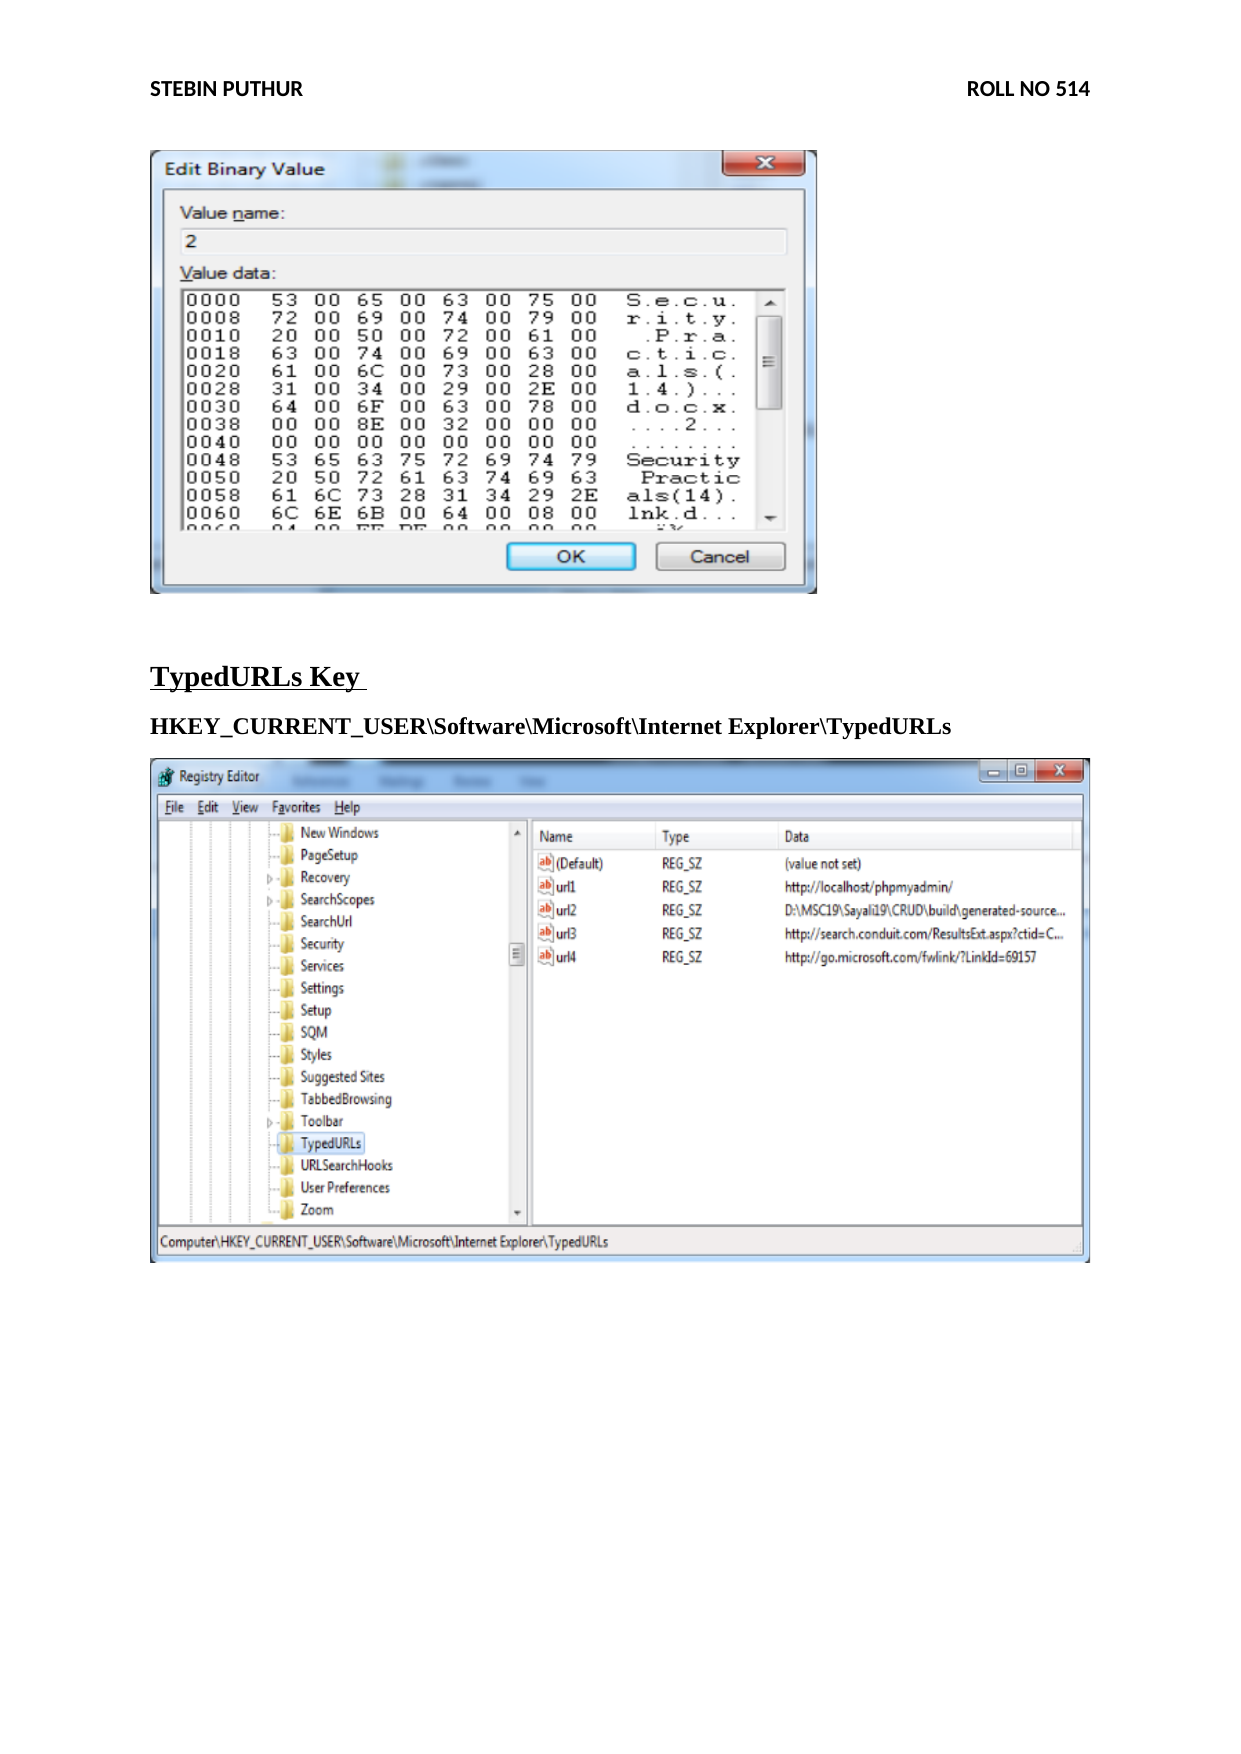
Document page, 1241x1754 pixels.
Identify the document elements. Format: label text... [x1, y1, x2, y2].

text HKEY_CURRENT_USER\Software\Microsoft\Internet Explorer\TypedURLs [150, 712, 1090, 740]
picture [150, 150, 818, 594]
text TypedURLs Key [150, 659, 1090, 693]
picture [150, 758, 1091, 1263]
